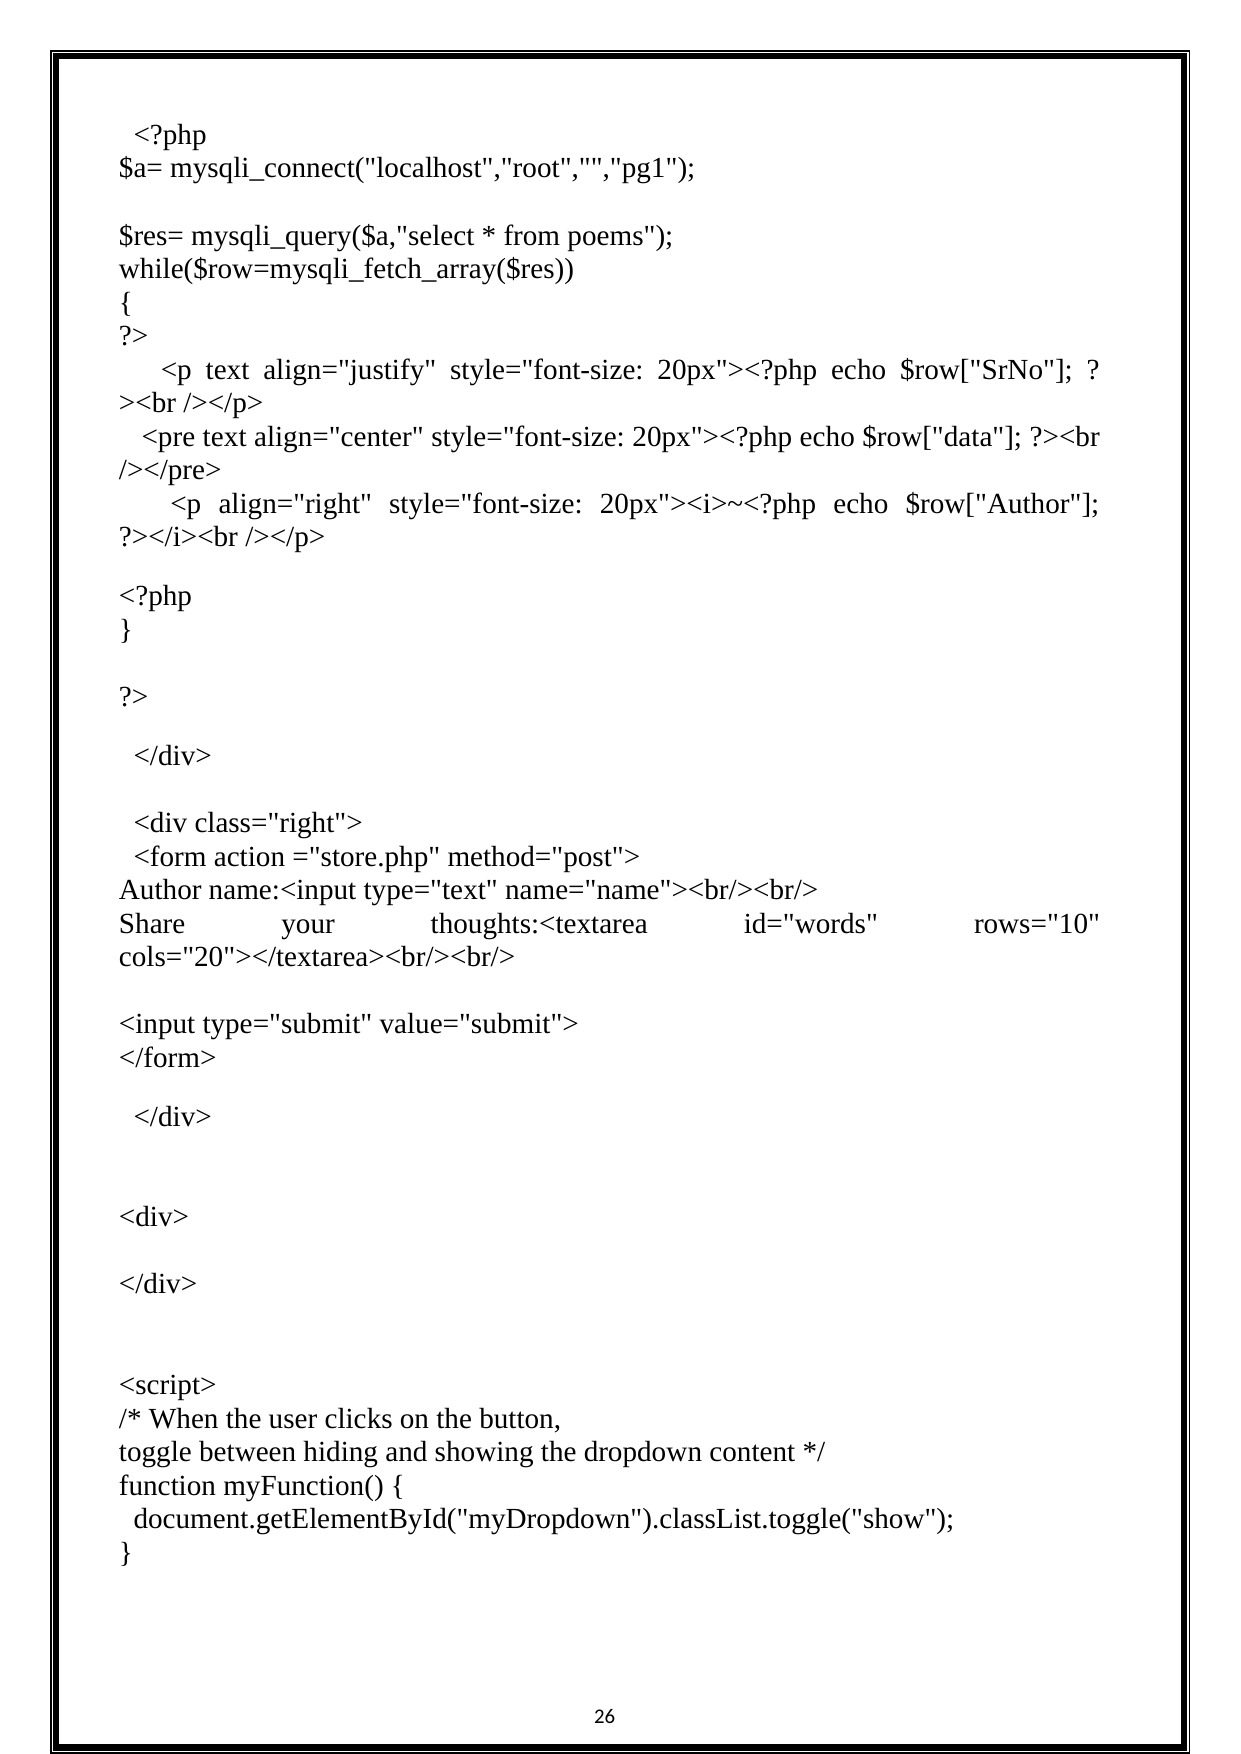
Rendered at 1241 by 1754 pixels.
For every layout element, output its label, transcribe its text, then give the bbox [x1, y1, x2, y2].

text <?php [119, 578, 1101, 612]
text /* When the user clicks on the button, [119, 1401, 1101, 1434]
text $a= mysqli_connect("localhost","root","","pg1"); [119, 151, 1101, 184]
text <p text align="justify" style="font-size: 20px"><?php echo $row["SrNo"]; ?><br /></p> [119, 352, 1101, 419]
text $res= mysqli_query($a,"select * from poems"); [119, 218, 1101, 251]
text <div> [119, 1199, 1101, 1233]
text ?> [119, 318, 1101, 352]
text ?> [119, 679, 1101, 713]
text <p align="right" style="font-size: 20px"><i>~<?php echo $row["Author"]; ?></i><br /></p> [119, 486, 1101, 553]
text Author name:<input type="text" name="name"><br/><br/> [119, 872, 1101, 906]
text </div> [119, 1267, 1101, 1300]
text { [119, 285, 1101, 318]
text </div> [119, 1099, 1101, 1132]
text </form> [119, 1040, 1101, 1073]
text } [119, 1535, 1101, 1568]
text <script> [119, 1367, 1101, 1401]
text <div class="right"> [119, 805, 1101, 839]
text while($row=mysqli_fetch_array($res)) [119, 251, 1101, 285]
text document.getElementById("myDropdown").classList.toggle("show"); [119, 1501, 1101, 1535]
text } [119, 612, 1101, 646]
text </div> [119, 738, 1101, 772]
text <input type="submit" value="submit"> [119, 1006, 1101, 1040]
text <pre text align="center" style="font-size: 20px"><?php echo $row["data"]; ?><br /></pre> [119, 419, 1101, 486]
text toggle between hiding and showing the dropdown content */ [119, 1434, 1101, 1468]
text function myFunction() { [119, 1468, 1101, 1501]
text <form action ="store.php" method="post"> [119, 839, 1101, 872]
text <?php [119, 117, 1101, 151]
text Share your thoughts:<textarea id="words" rows="10" cols="20"></textarea><br/><br/> [119, 906, 1101, 973]
